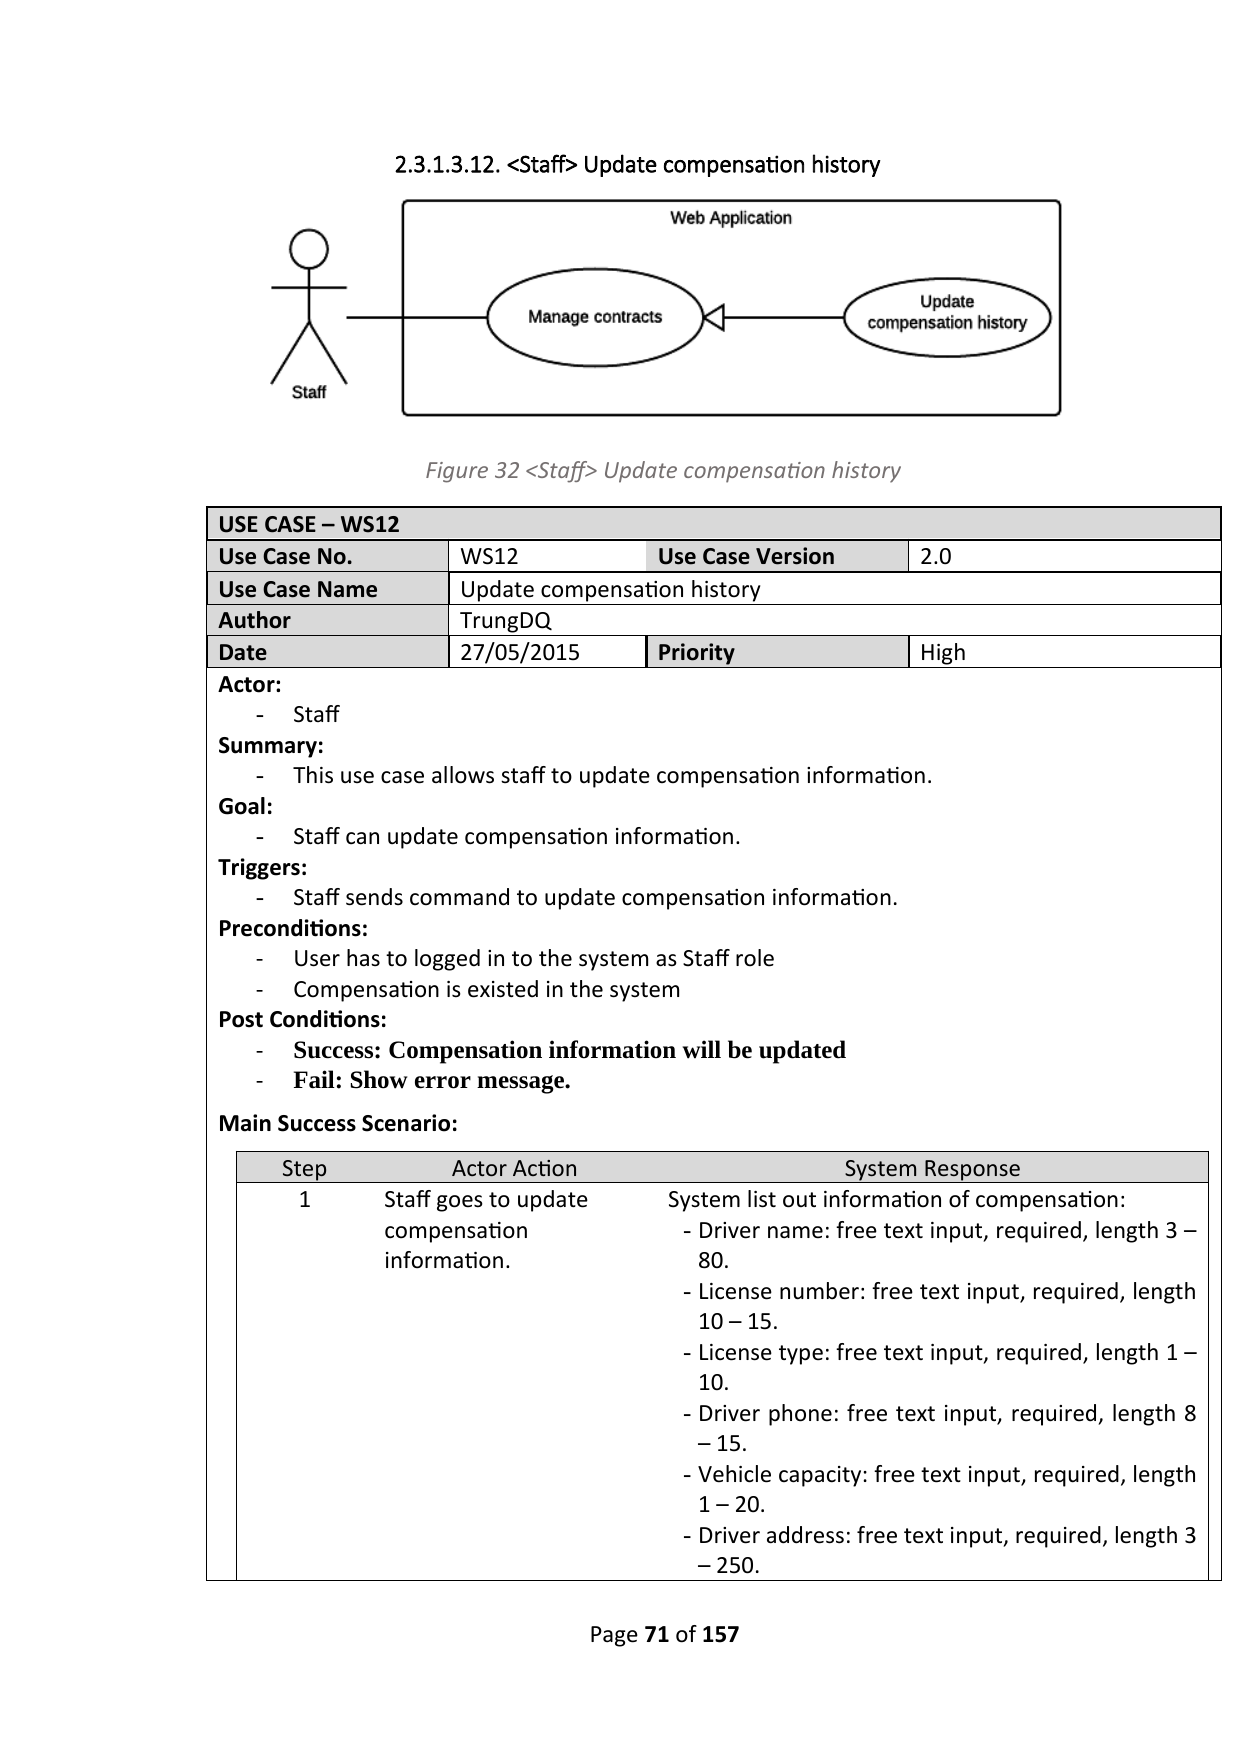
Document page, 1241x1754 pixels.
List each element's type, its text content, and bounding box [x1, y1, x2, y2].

table_cell Use Case Version [646, 541, 908, 571]
table_cell High [910, 636, 1220, 667]
table_cell 27/05/2015 [450, 636, 645, 667]
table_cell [207, 668, 1221, 1580]
table_cell TrungDQ [449, 605, 1221, 635]
table_cell Author [207, 605, 448, 635]
table_cell 2.0 [909, 541, 1221, 571]
table_cell Use Case Name [208, 572, 448, 604]
table_cell Date [208, 636, 448, 667]
subtitle <Staff> Update compensation history [394, 148, 1122, 178]
table_cell WS12 [449, 541, 646, 571]
table_header USE CASE – WS12 [208, 508, 1220, 538]
table_cell Use Case No. [207, 541, 448, 571]
table_cell Priority [648, 636, 908, 667]
picture [244, 180, 1084, 436]
table_cell Update compensation history [450, 573, 1220, 604]
text Figure 32 <Staff> Update compensation history [207, 454, 1122, 485]
